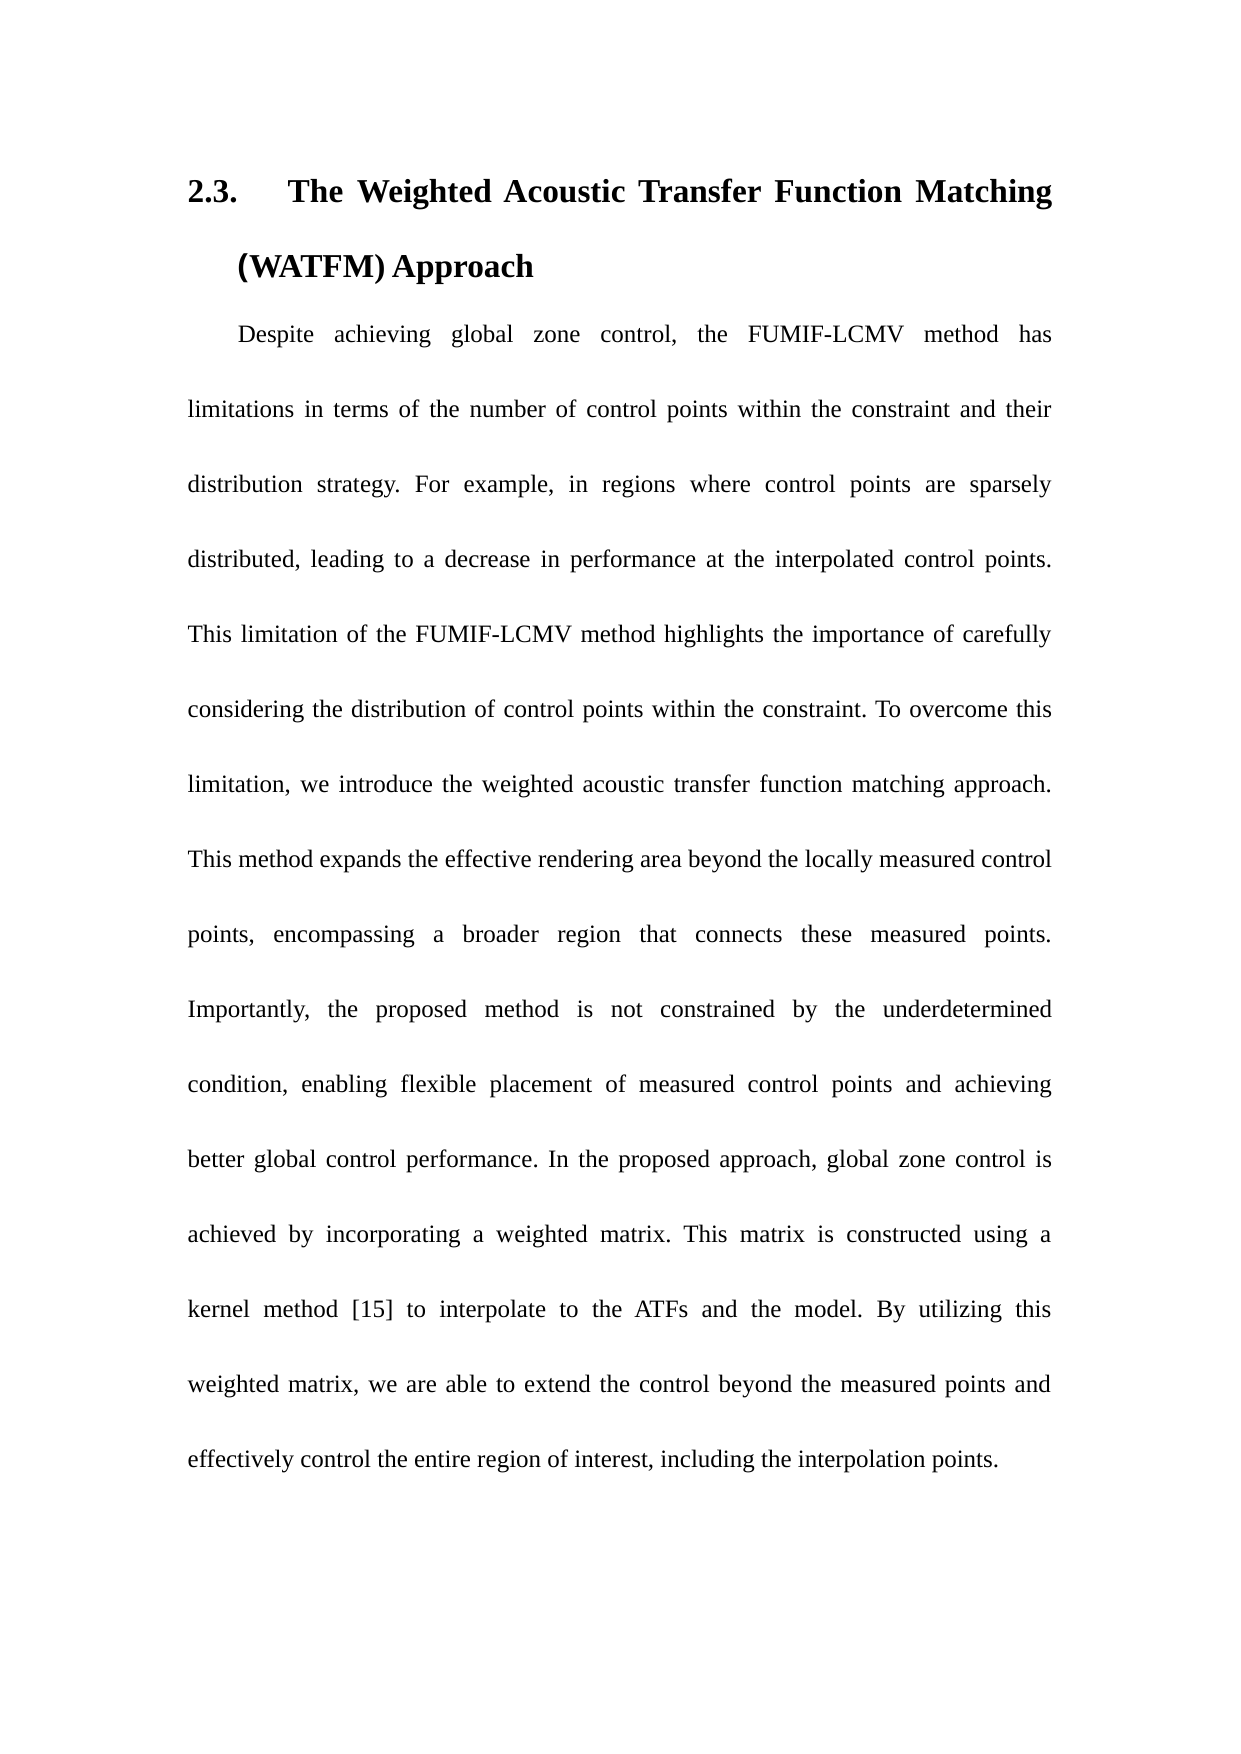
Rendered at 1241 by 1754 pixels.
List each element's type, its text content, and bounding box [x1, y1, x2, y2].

text Despite achieving global zone control, the FUMIF-LCMV method has limitations in terms of the number of control points within the constraint and their distribution strategy. For example, in regions where control points are sparsely distributed, leading to a decrease in performance at the interpolated control points. This limitation of the FUMIF-LCMV method highlights the importance of carefully considering the distribution of control points within the constraint. To overcome this limitation, we introduce the weighted acoustic transfer function matching approach. This method expands the effective rendering area beyond the locally measured control points, encompassing a broader region that connects these measured points. Importantly, the proposed method is not constrained by the underdetermined condition, enabling flexible placement of measured control points and achieving better global control performance. In the proposed approach, global zone control is achieved by incorporating a weighted matrix. This matrix is constructed using a kernel method [15] to interpolate to the ATFs and the model. By utilizing this weighted matrix, we are able to extend the control beyond the measured points and effectively control the entire region of interest, including the interpolation points. [187, 314, 1053, 1477]
subtitle The Weighted Acoustic Transfer Function Matching (WATFM) Approach [187, 152, 1053, 302]
